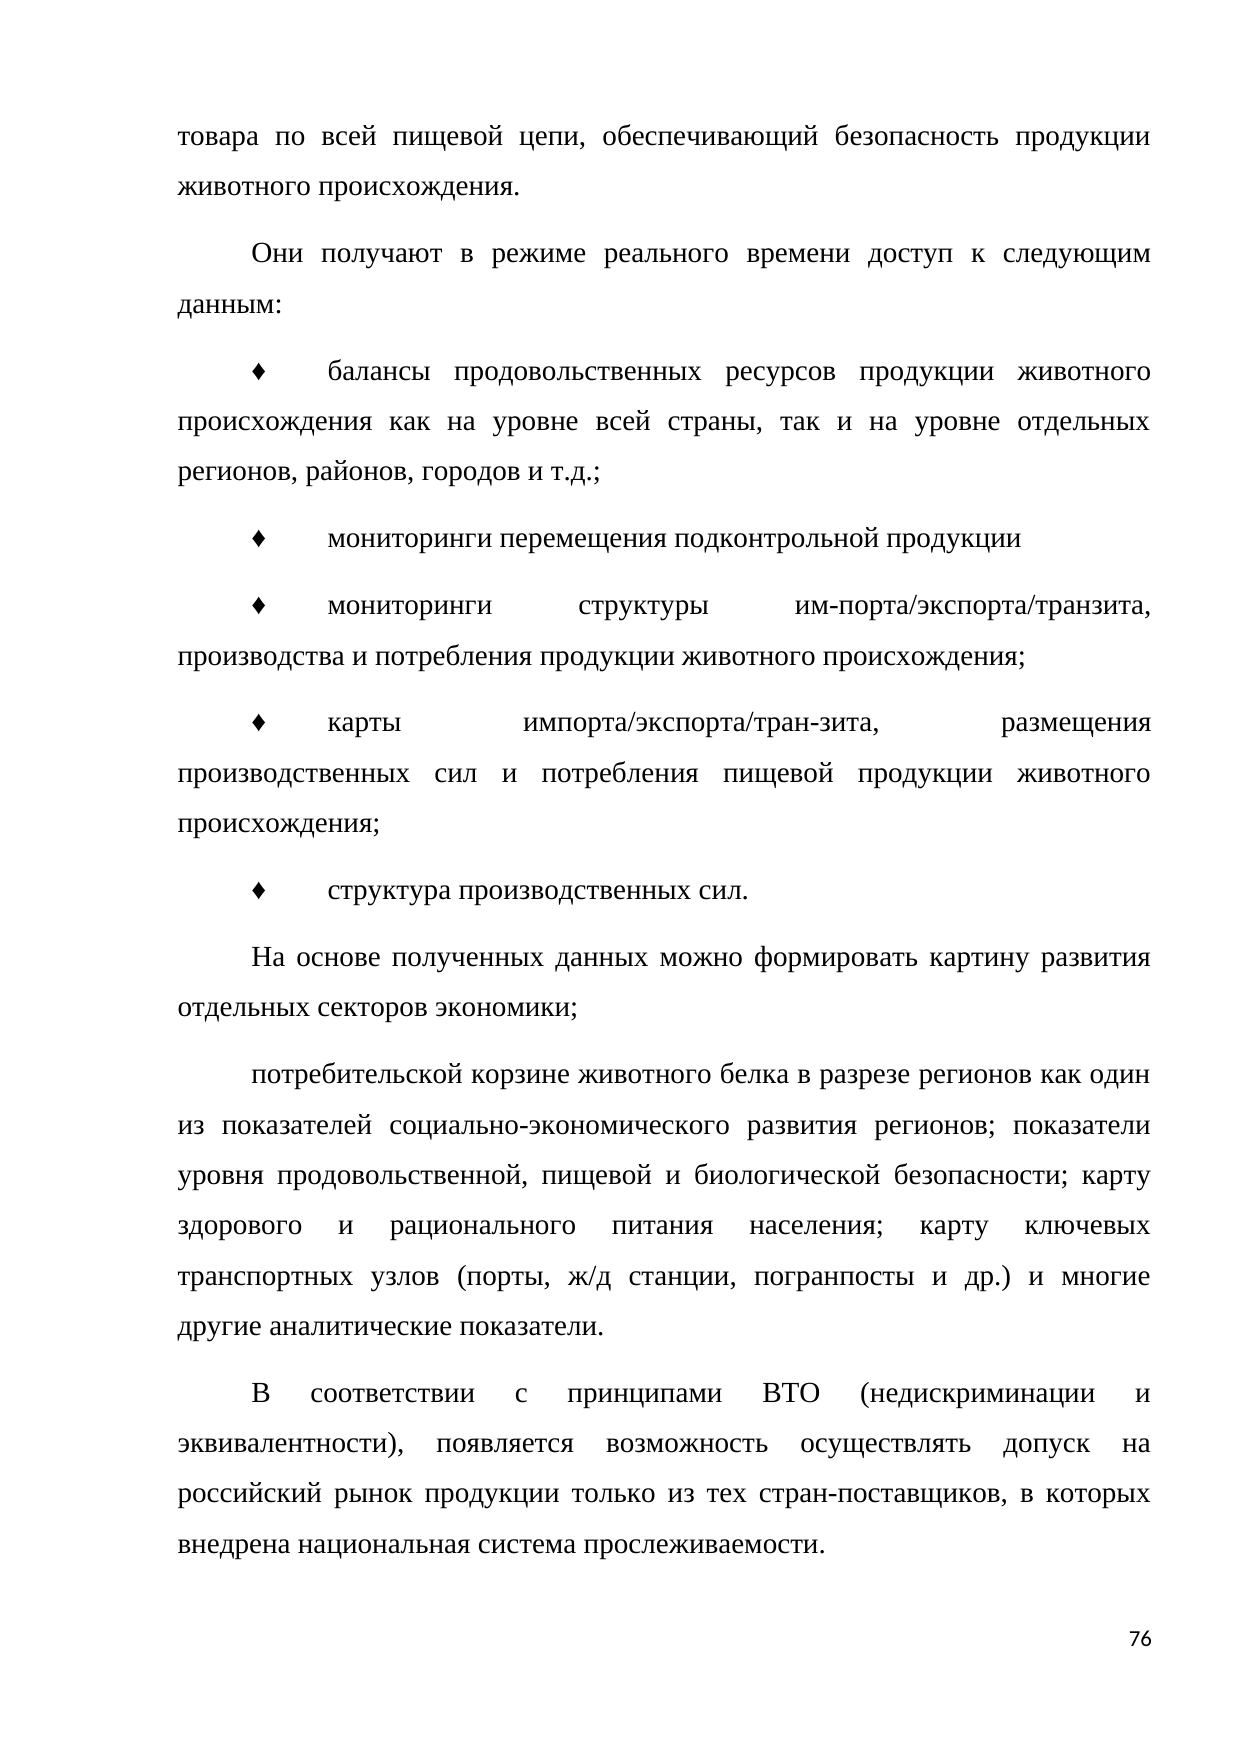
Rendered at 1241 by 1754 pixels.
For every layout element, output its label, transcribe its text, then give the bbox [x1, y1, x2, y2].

text потребительской корзине животного белка в разрезе регионов как один из показателей социально-экономического развития регионов; показатели уровня продовольственной, пищевой и биологической безопасности; карту здорового и рационального питания населения; карту ключевых транспортных узлов (порты, ж/д станции, погранпосты и др.) и многие другие аналитические показатели. [177, 1056, 1152, 1342]
text ♦ балансы продовольственных ресурсов продукции животного происхождения как на уровне всей страны, так и на уровне отдельных регионов, районов, городов и т.д.; [177, 353, 1152, 487]
text ♦ мониторинги перемещения подконтрольной продукции [177, 520, 1152, 554]
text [177, 118, 1152, 202]
text ♦ мониторинги структуры им-порта/экспорта/транзита, производства и потребления продукции животного происхождения; [177, 587, 1152, 671]
text Они получают в режиме реального времени доступ к следующим данным: [177, 235, 1152, 319]
text В соответствии с принципами ВТО (недискриминации и эквивалентности), появляется возможность осуществлять допуск на российский рынок продукции только из тех стран-поставщиков, в которых внедрена национальная система прослеживаемости. [177, 1375, 1152, 1559]
text ♦ карты импорта/экспорта/тран-зита, размещения производственных сил и потребления пищевой продукции животного происхождения; [177, 704, 1152, 839]
text На основе полученных данных можно формировать картину развития отдельных секторов экономики; [177, 939, 1152, 1023]
text ♦ структура производственных сил. [177, 872, 1152, 906]
